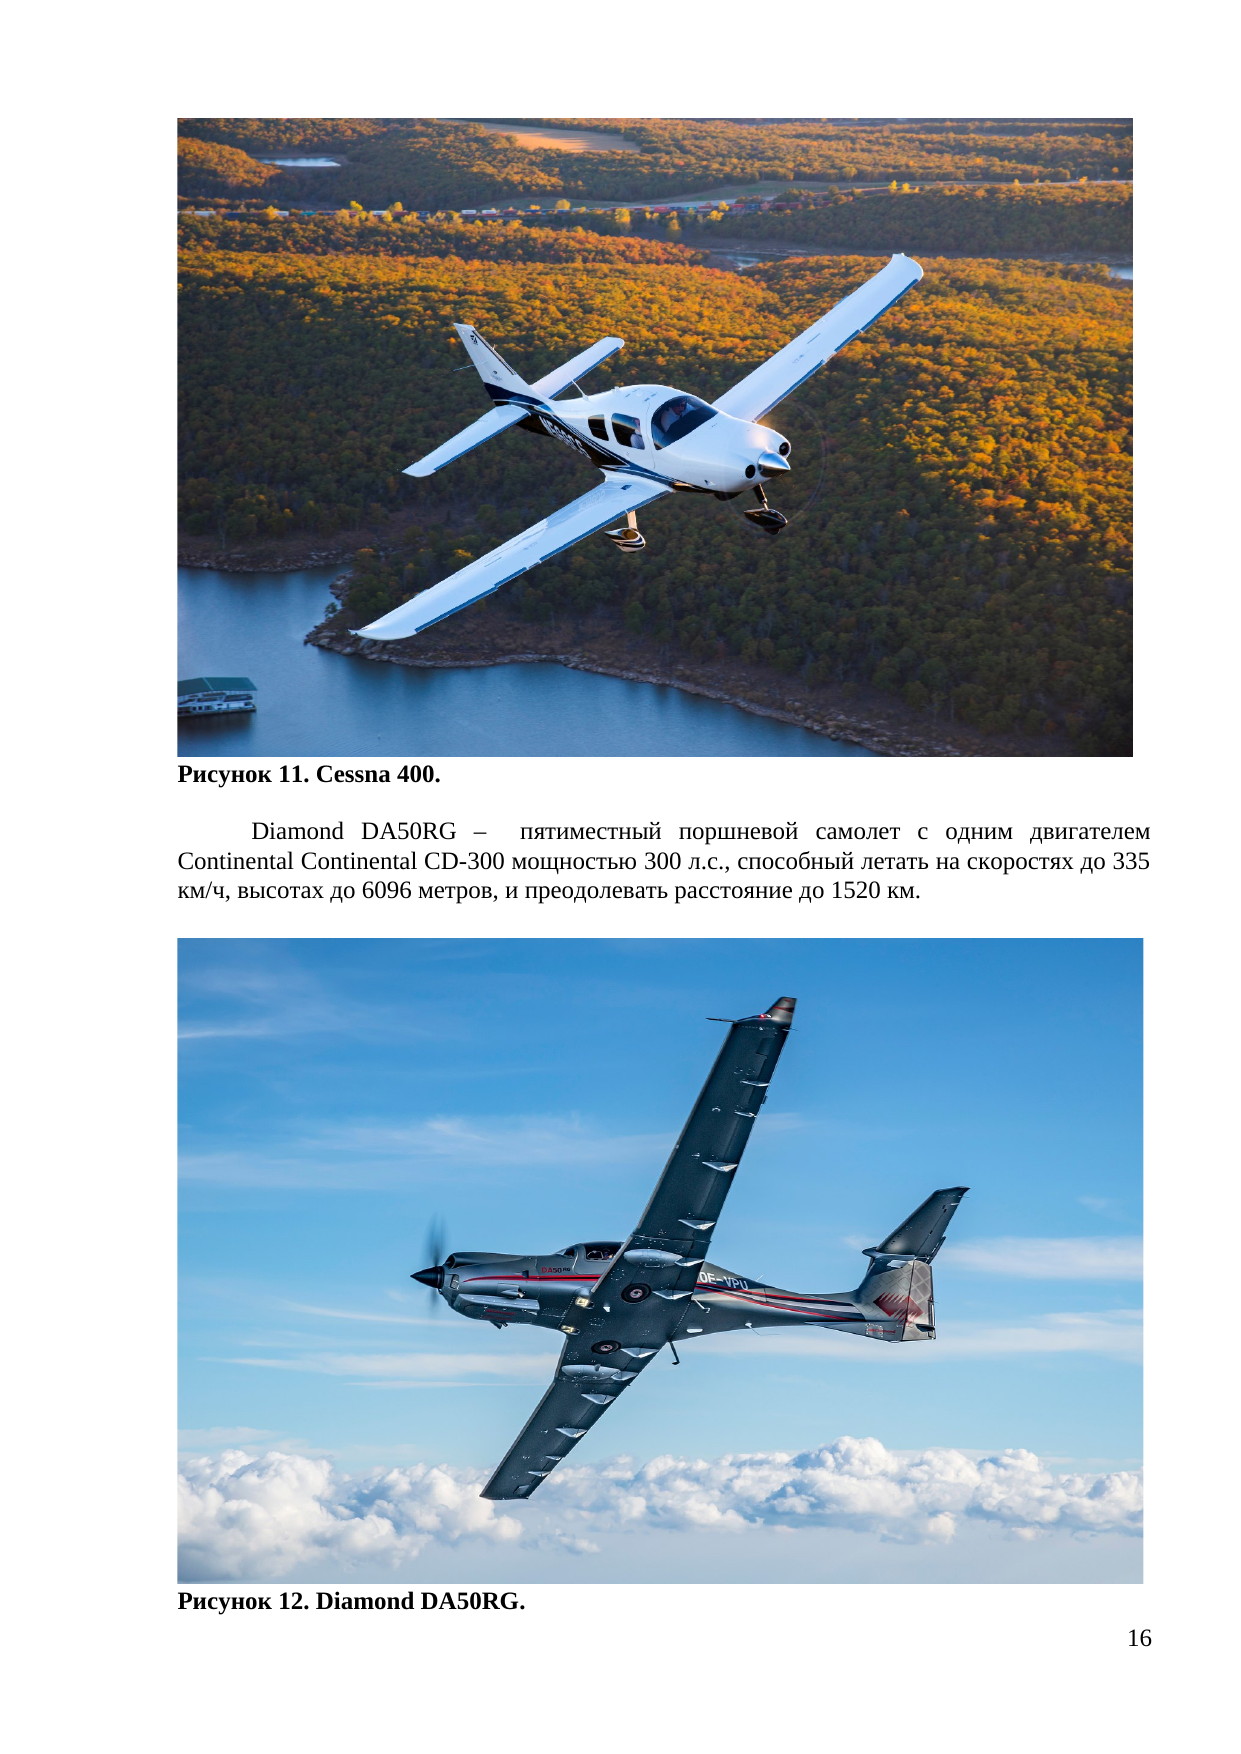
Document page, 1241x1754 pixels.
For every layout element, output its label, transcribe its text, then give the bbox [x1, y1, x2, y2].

text Рисунок 12. Diamond DA50RG. [177, 1586, 1152, 1614]
text Рисунок 11. Cessna 400. [177, 759, 1152, 788]
picture [177, 938, 1144, 1584]
picture [177, 118, 1133, 757]
text Diamond DA50RG – пятиместный поршневой самолет с одним двигателем Continental Continental CD-300 мощностью .с., способный летать на скоростях до , высотах до , и преодолевать расстояние до . [177, 816, 1152, 904]
